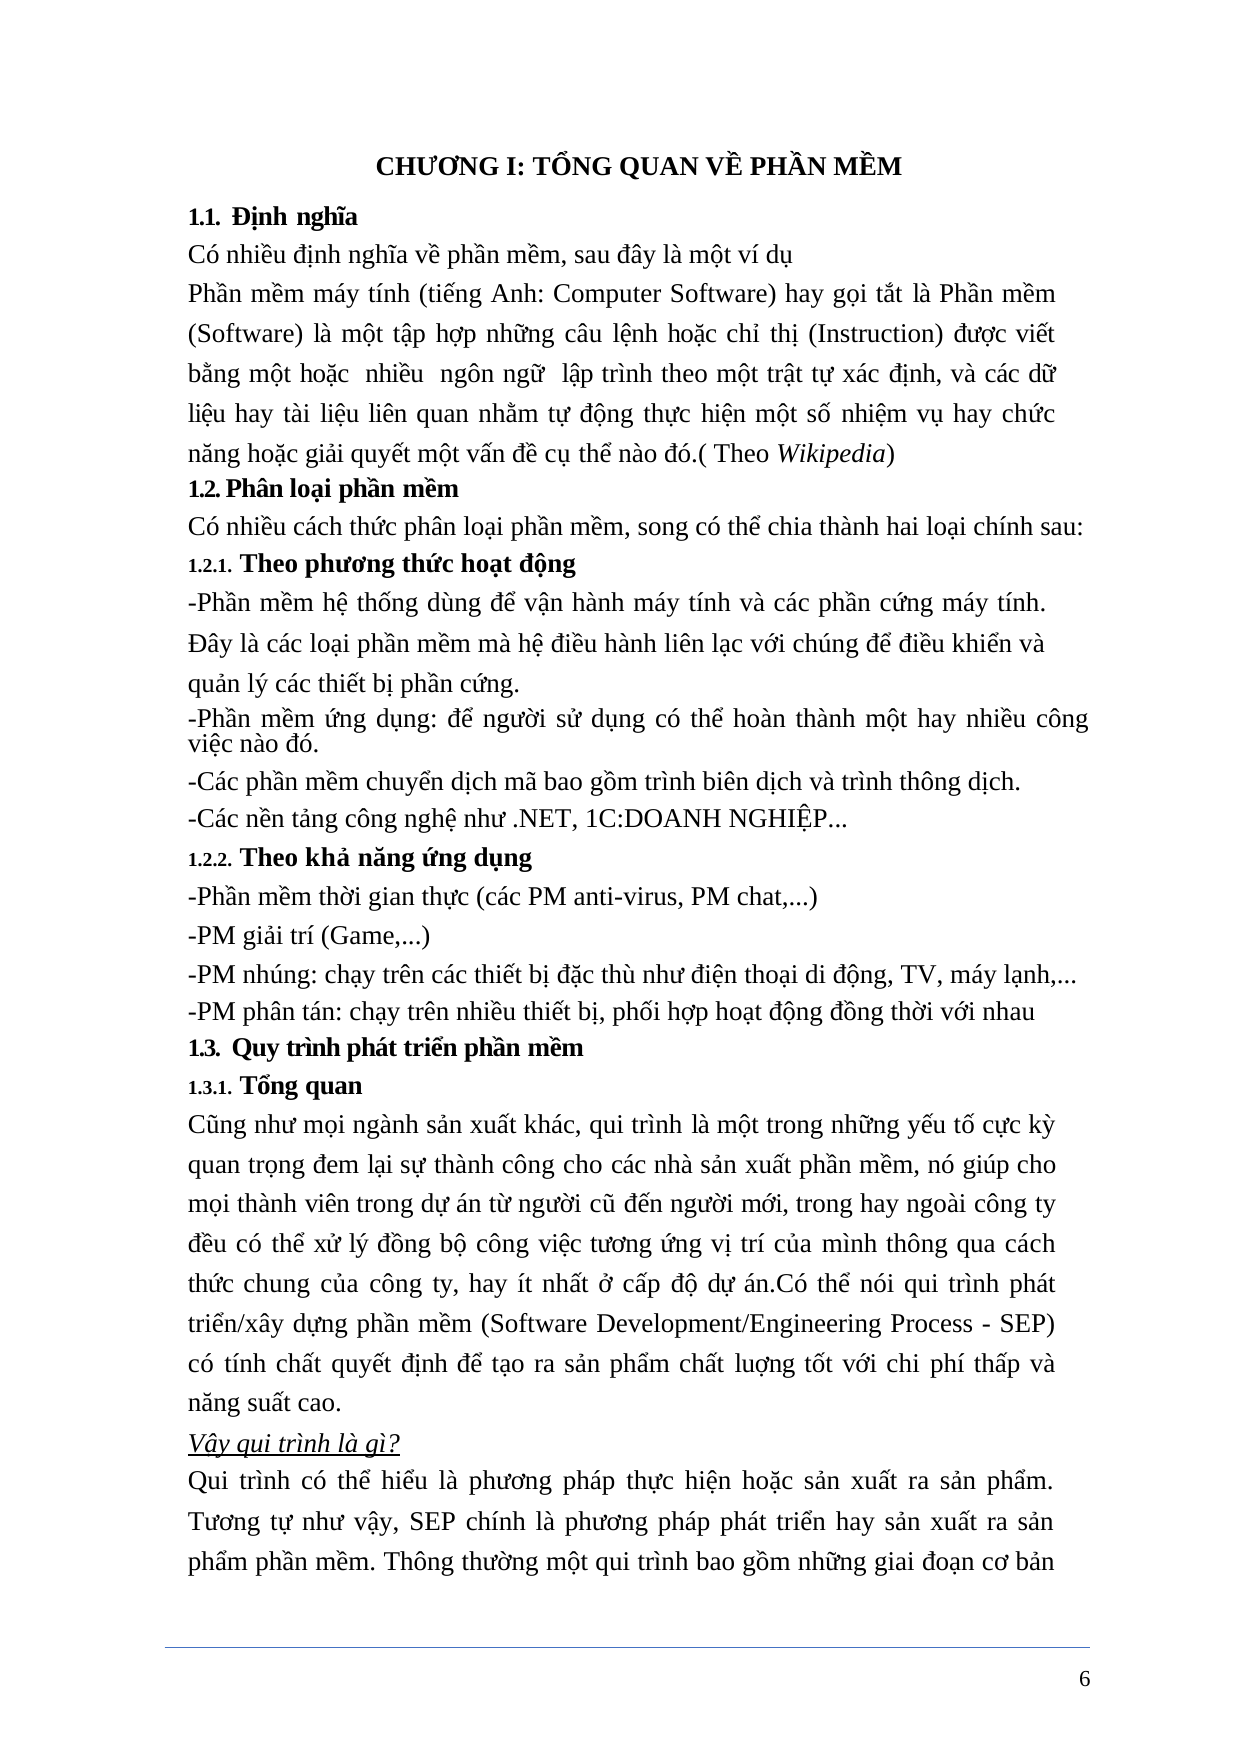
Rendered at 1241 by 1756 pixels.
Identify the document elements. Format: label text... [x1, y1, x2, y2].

text Phần mềm máy tính (tiếng Anh: Computer Software) hay gọi tắt là Phần mềm (Software) là một tập hợp những câu lệnh hoặc chỉ thị (Instruction) được viết bằng một hoặc nhiều ngôn ngữ lập trình theo một trật tự xác định, và các dữ liệu hay tài liệu liên quan nhằm tự động thực hiện một số nhiệm vụ hay chức năng hoặc giải quyết một vấn đề cụ thể nào đó.( Theo Wikipedia) [188, 277, 1056, 468]
subtitle Quy trình phát triển phần mềm [188, 1031, 1090, 1062]
subtitle Tổng quan [188, 1069, 1090, 1100]
subtitle Định nghĩa [188, 200, 1090, 232]
text Có nhiều định nghĩa về phần mềm, sau đây là một ví dụ [188, 239, 1090, 270]
subtitle Theo phương thức hoạt động [188, 548, 1090, 579]
text -Phần mềm hệ thống dùng để vận hành máy tính và các phần cứng máy tính. Đây là các loại phần mềm mà hệ điều hành liên lạc với chúng để điều khiển và quản lý các thiết bị phần cứng. [188, 586, 1047, 698]
text -Các nền tảng công nghệ như .NET, 1C:DOANH NGHIỆP... [188, 802, 1090, 833]
text -Các phần mềm chuyển dịch mã bao gồm trình biên dịch và trình thông dịch. [188, 765, 1090, 796]
subtitle Theo khả năng ứng dụng [188, 841, 1090, 872]
text Có nhiều cách thức phân loại phần mềm, song có thể chia thành hai loại chính sau: [188, 510, 1090, 541]
subtitle CHƯƠNG I: TỔNG QUAN VỀ PHẦN MỀM [188, 151, 1090, 182]
text -PM giải trí (Game,...) [188, 919, 1090, 950]
text -Phần mềm thời gian thực (các PM anti-virus, PM chat,...) [188, 880, 1090, 911]
text -PM phân tán: chạy trên nhiều thiết bị, phối hợp hoạt động đồng thời với nhau [188, 995, 1090, 1026]
text Cũng như mọi ngành sản xuất khác, qui trình là một trong những yếu tố cực kỳ quan trọng đem lại sự thành công cho các nhà sản xuất phần mềm, nó giúp cho mọi thành viên trong dự án từ người cũ đến người mới, trong hay ngoài công ty đều có thể xử lý đồng bộ công việc tương ứng vị trí của mình thông qua cách thức chung của công ty, hay ít nhất ở cấp độ dự án.Có thể nói qui trình phát triển/xây dựng phần mềm (Software Development/Engineering Process - SEP) có tính chất quyết định để tạo ra sản phẩm chất luợng tốt với chi phí thấp và năng suất cao. [188, 1108, 1056, 1418]
text Vậy qui trình là gì? [188, 1427, 1090, 1458]
subtitle Phân loại phần mềm [188, 476, 1090, 503]
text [188, 1464, 1056, 1576]
text -PM nhúng: chạy trên các thiết bị đặc thù như điện thoại di động, TV, máy lạnh,... [188, 958, 1090, 989]
text -Phần mềm ứng dụng: để người sử dụng có thể hoàn thành một hay nhiều công việc nào đó. [188, 708, 1090, 757]
